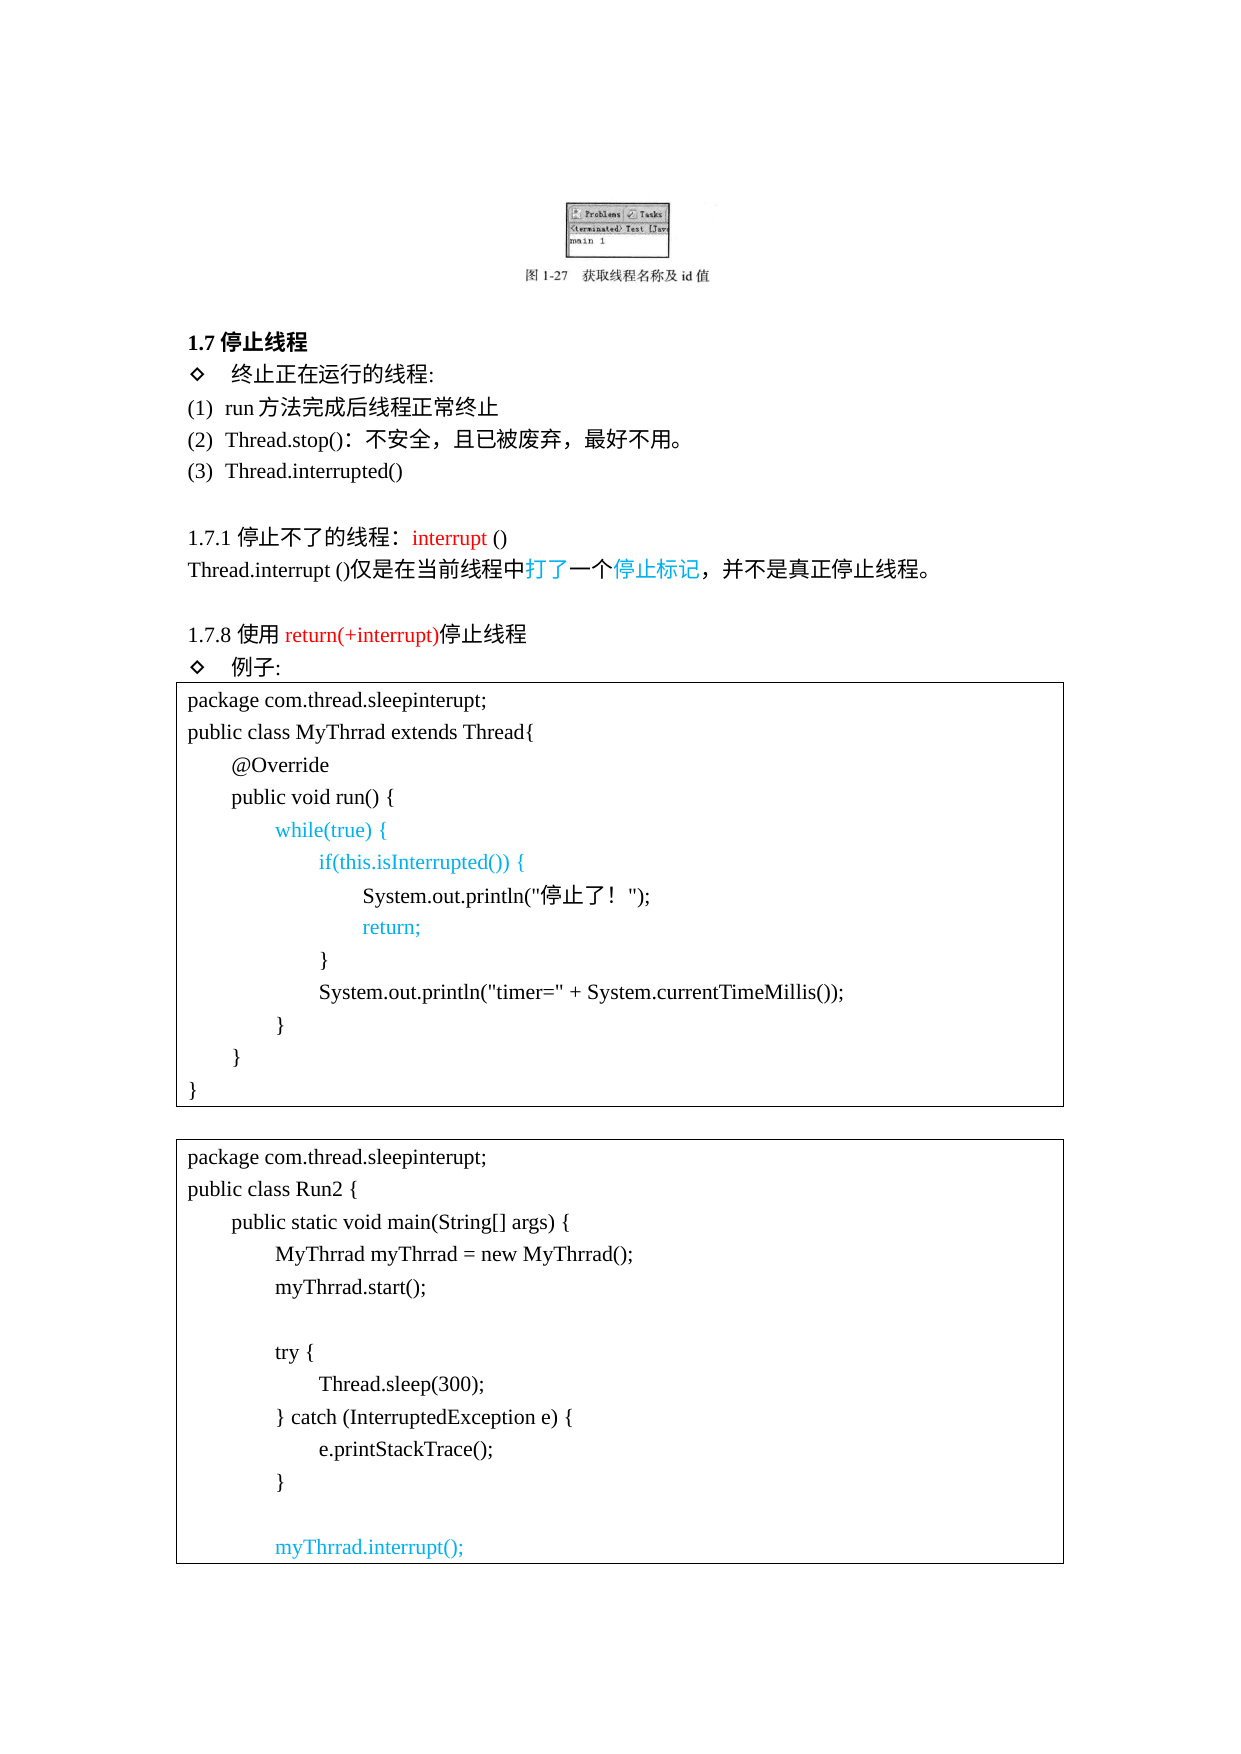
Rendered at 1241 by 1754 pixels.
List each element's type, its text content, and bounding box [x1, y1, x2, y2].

list Thread.stop()：不安全，且已被废弃，最好不用。 [187, 422, 1053, 454]
picture [521, 194, 719, 284]
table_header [177, 1140, 1063, 1563]
table_header package com.thread.sleepinterupt; public class MyThrrad extends Thread{ @Override public void run() { while(true) { if(this.isInterrupted()) { System.out.println("停止了！"); return; } System.out.println("timer=" + System.currentTimeMillis()); } } } [177, 683, 1063, 1106]
list Thread.interrupted() [187, 454, 1053, 487]
text 1.7.1 停止不了的线程：interrupt () [187, 519, 1053, 552]
list 例子: [187, 649, 1053, 682]
text 1.7.8 使用return(+interrupt)停止线程 [187, 617, 1053, 649]
text Thread.interrupt ()仅是在当前线程中打了一个停止标记，并不是真正停止线程。 [187, 552, 1053, 584]
text 1.7 停止线程 [187, 324, 1053, 357]
list run方法完成后线程正常终止 [187, 389, 1053, 422]
list 终止正在运行的线程: [187, 357, 1053, 389]
